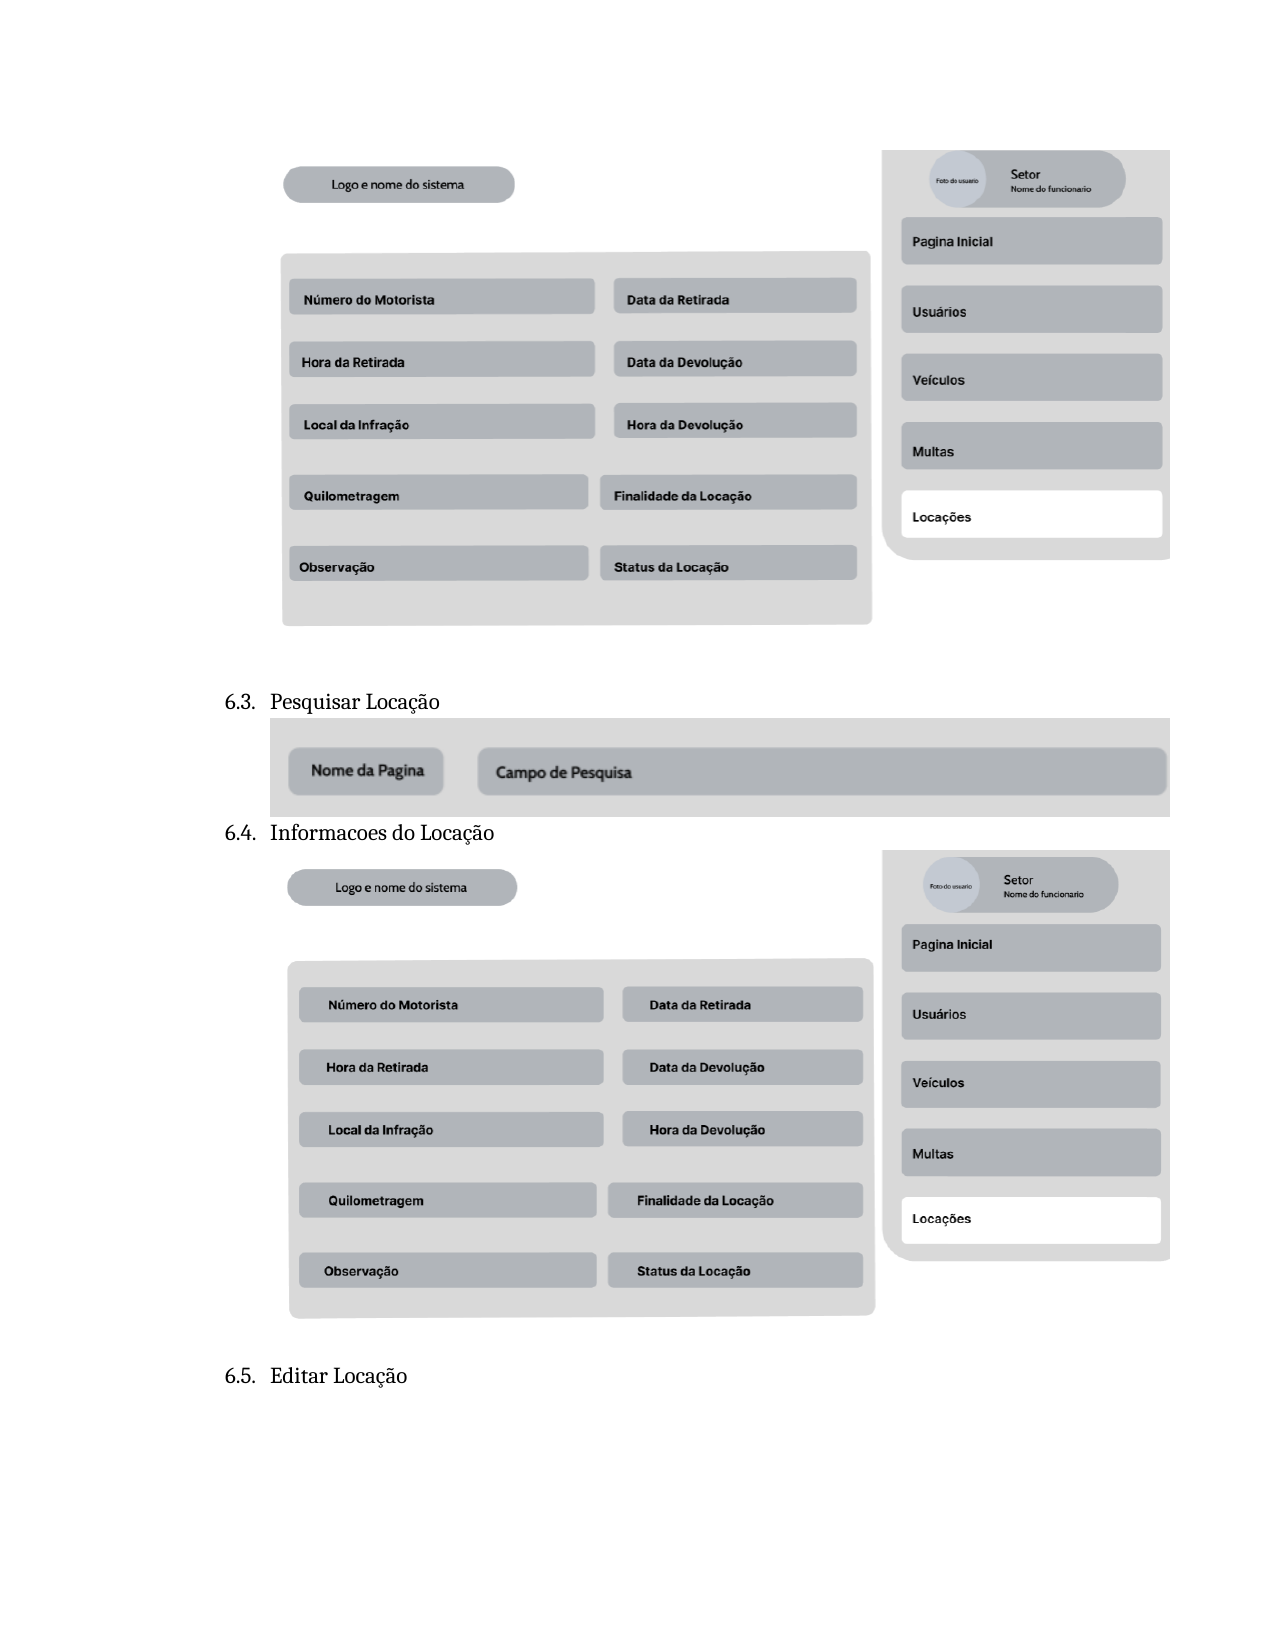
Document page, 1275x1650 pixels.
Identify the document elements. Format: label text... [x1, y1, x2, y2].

list Pesquisar Locação [225, 688, 1087, 715]
list Editar Locação [225, 1363, 1087, 1390]
picture [270, 850, 1170, 1360]
list Informacoes do Locação [225, 820, 1087, 847]
picture [270, 150, 1170, 685]
picture [270, 718, 1170, 817]
